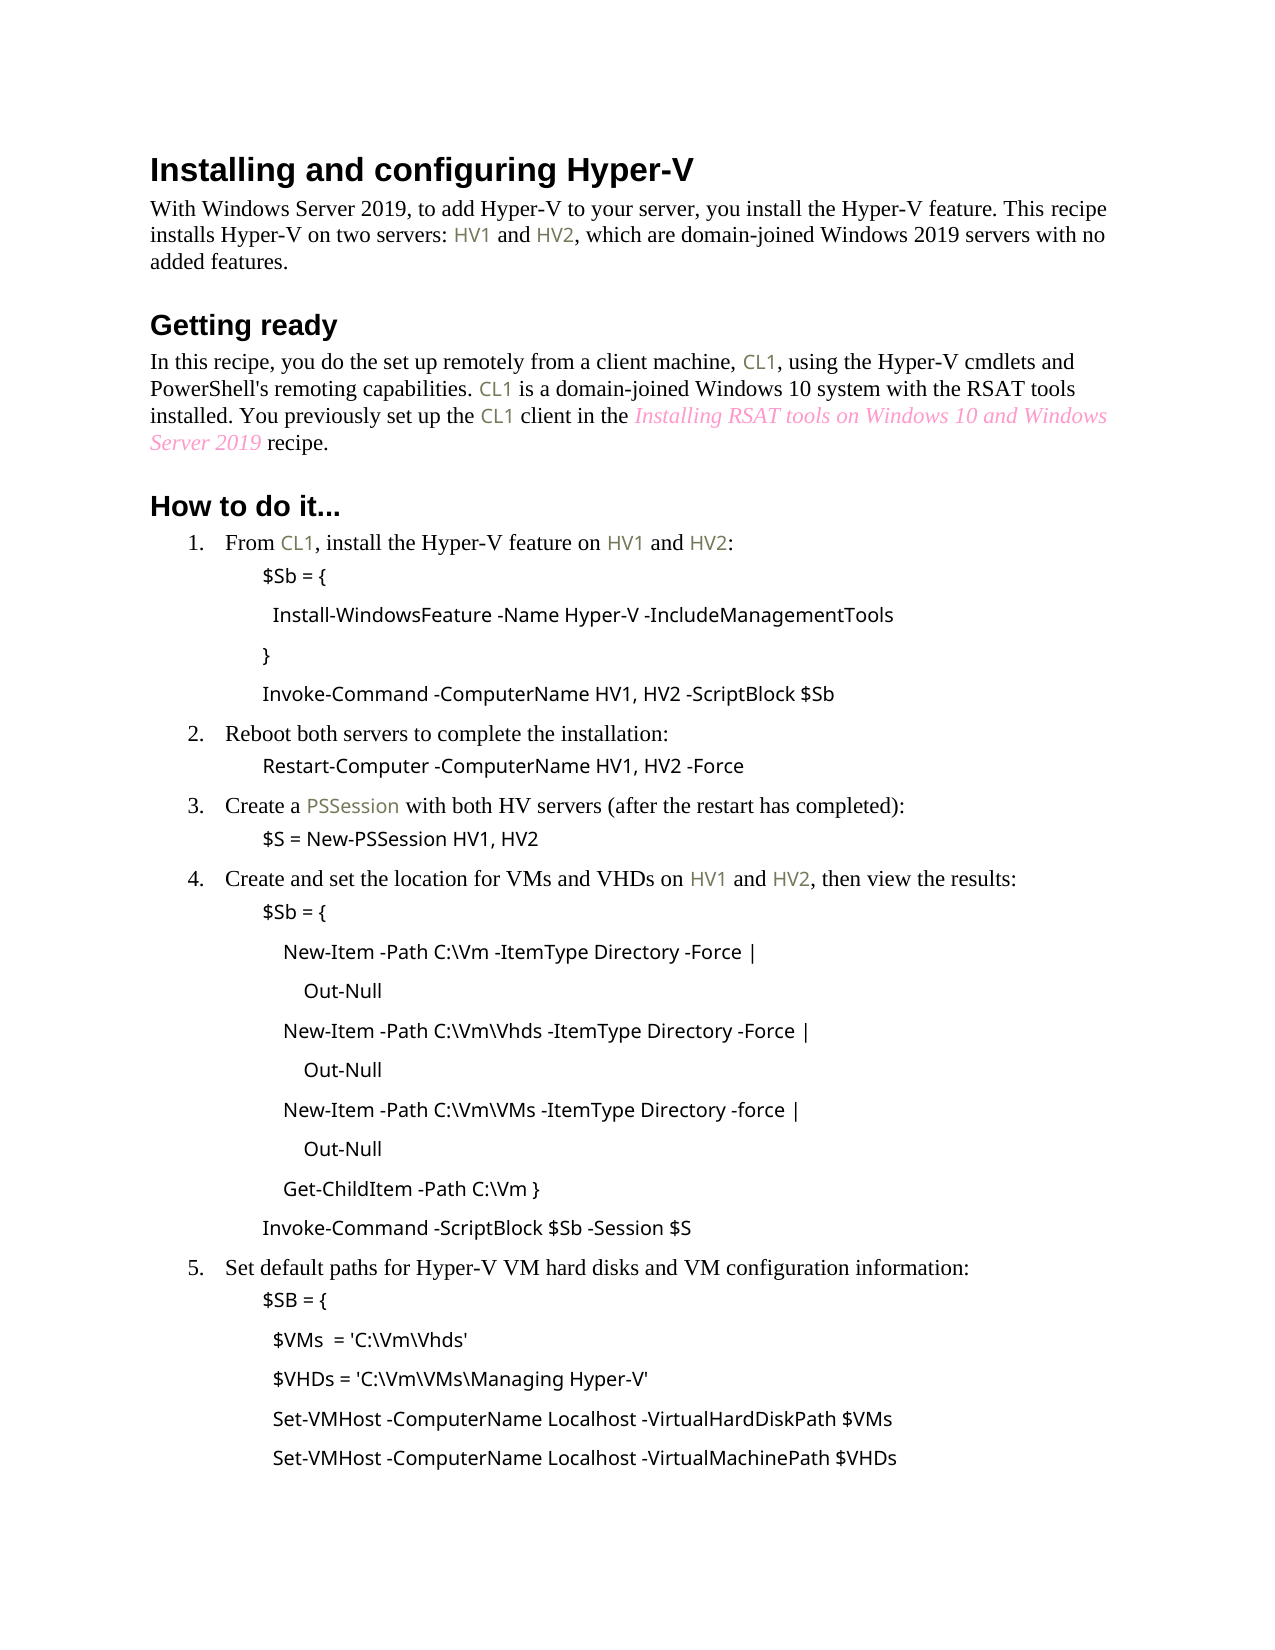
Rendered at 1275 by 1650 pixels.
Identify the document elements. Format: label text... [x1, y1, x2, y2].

text $Sb = { [262, 562, 1125, 589]
text Set-VMHost -ComputerName Localhost -VirtualHardDiskPath $VMs [262, 1405, 1125, 1432]
text Install-WindowsFeature -Name Hyper-V -IncludeManagementTools [262, 602, 1125, 629]
text Set-VMHost -ComputerName Localhost -VirtualMachinePath $VHDs [262, 1444, 1125, 1471]
text Create a PSSession with both HV servers (after the restart has completed): [187, 792, 1087, 819]
text Out-Null [262, 1056, 1125, 1083]
text Set default paths for Hyper-V VM hard disks and VM configuration information: [187, 1254, 1087, 1280]
text New-Item -Path C:\Vm\VMs -ItemType Directory -force | [262, 1096, 1125, 1123]
subtitle How to do it... [150, 489, 1125, 522]
text Invoke-Command -ScriptBlock $Sb -Session $S [262, 1214, 1125, 1241]
text Restart-Computer -ComputerName HV1, HV2 -Force [262, 753, 1125, 780]
text Reboot both servers to complete the installation: [187, 720, 1087, 746]
text $VHDs = 'C:\Vm\VMs\Managing Hyper-V' [262, 1365, 1125, 1392]
text Out-Null [262, 1135, 1125, 1162]
text New-Item -Path C:\Vm\Vhds -ItemType Directory -Force | [262, 1017, 1125, 1044]
text $S = New-PSSession HV1, HV2 [262, 826, 1125, 853]
text $Sb = { [262, 898, 1125, 926]
text $VMs = 'C:\Vm\Vhds' [262, 1326, 1125, 1353]
text } [262, 641, 1125, 668]
subtitle Installing and configuring Hyper-V [150, 150, 1125, 188]
text Invoke-Command -ComputerName HV1, HV2 -ScriptBlock $Sb [262, 681, 1125, 708]
text From CL1, install the Hyper-V feature on HV1 and HV2: [187, 529, 1087, 556]
text With Windows Server 2019, to add Hyper-V to your server, you install the Hyper-V feature. This recipe installs Hyper-V on two servers: HV1 and HV2, which are domain-joined Windows 2019 servers with no added features. [150, 195, 1125, 274]
text Out-Null [262, 977, 1125, 1004]
text $SB = { [262, 1286, 1125, 1313]
text New-Item -Path C:\Vm -ItemType Directory -Force | [262, 938, 1125, 965]
text In this recipe, you do the set up remotely from a client machine, CL1, using the Hyper-V cmdlets and PowerShell's remoting capabilities. CL1 is a domain-joined Windows 10 system with the RSAT tools installed. You previously set up the CL1 client in the Installing RSAT tools on Windows 10 and Windows Server 2019 recipe. [150, 348, 1125, 456]
subtitle Getting ready [150, 308, 1125, 341]
text Get-ChildItem -Path C:\Vm } [262, 1175, 1125, 1202]
text Create and set the location for VMs and VHDs on HV1 and HV2, then view the results: [187, 865, 1087, 892]
